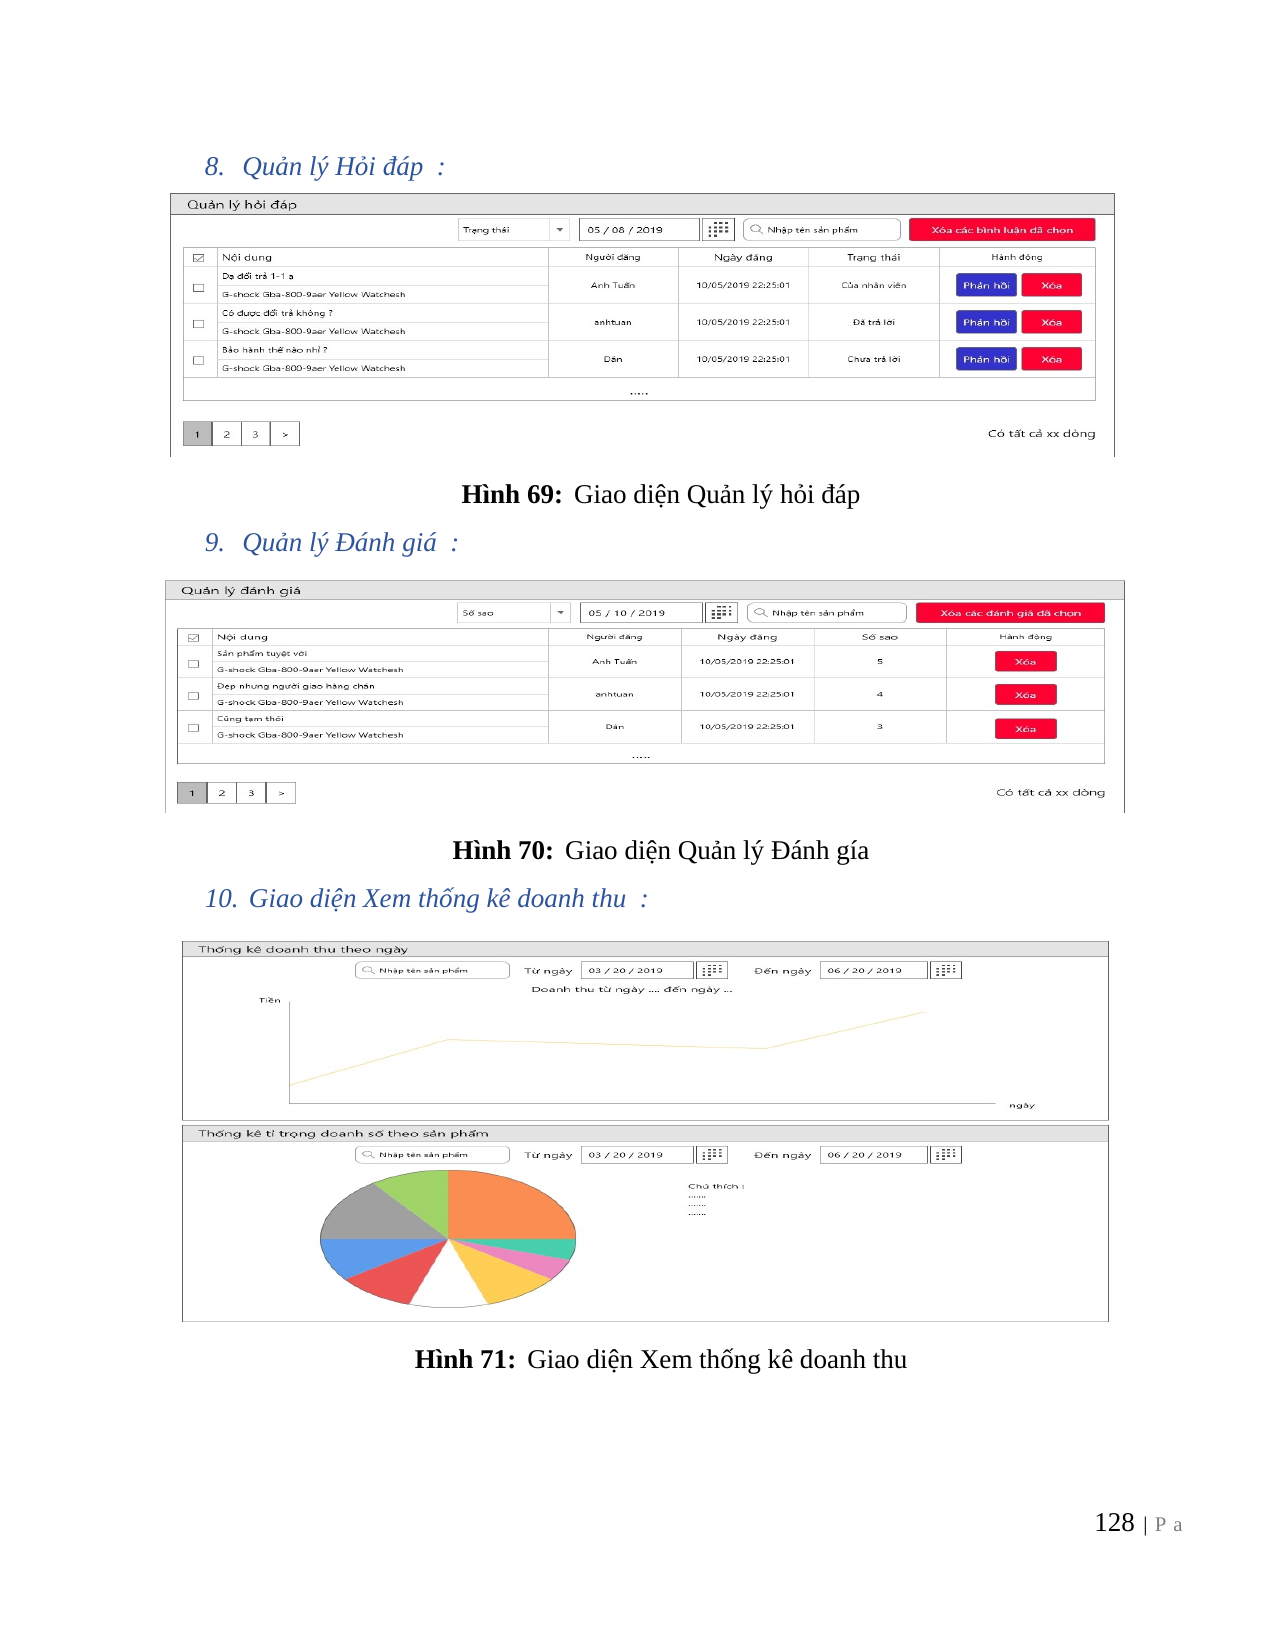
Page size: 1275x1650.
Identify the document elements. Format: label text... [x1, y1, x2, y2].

picture [150, 193, 1135, 457]
subtitle Giao diện Xem thống kê doanh thu [187, 1343, 1134, 1374]
subtitle Quản lý Hỏi đáp : [204, 150, 1134, 181]
subtitle Giao diện Quản lý hỏi đáp [187, 478, 1134, 509]
picture [150, 925, 1135, 1322]
picture [150, 570, 1135, 813]
subtitle Quản lý Đánh giá : [204, 527, 1134, 558]
subtitle Giao diện Quản lý Đánh gía [187, 834, 1134, 865]
subtitle Giao diện Xem thống kê doanh thu : [204, 882, 1134, 913]
